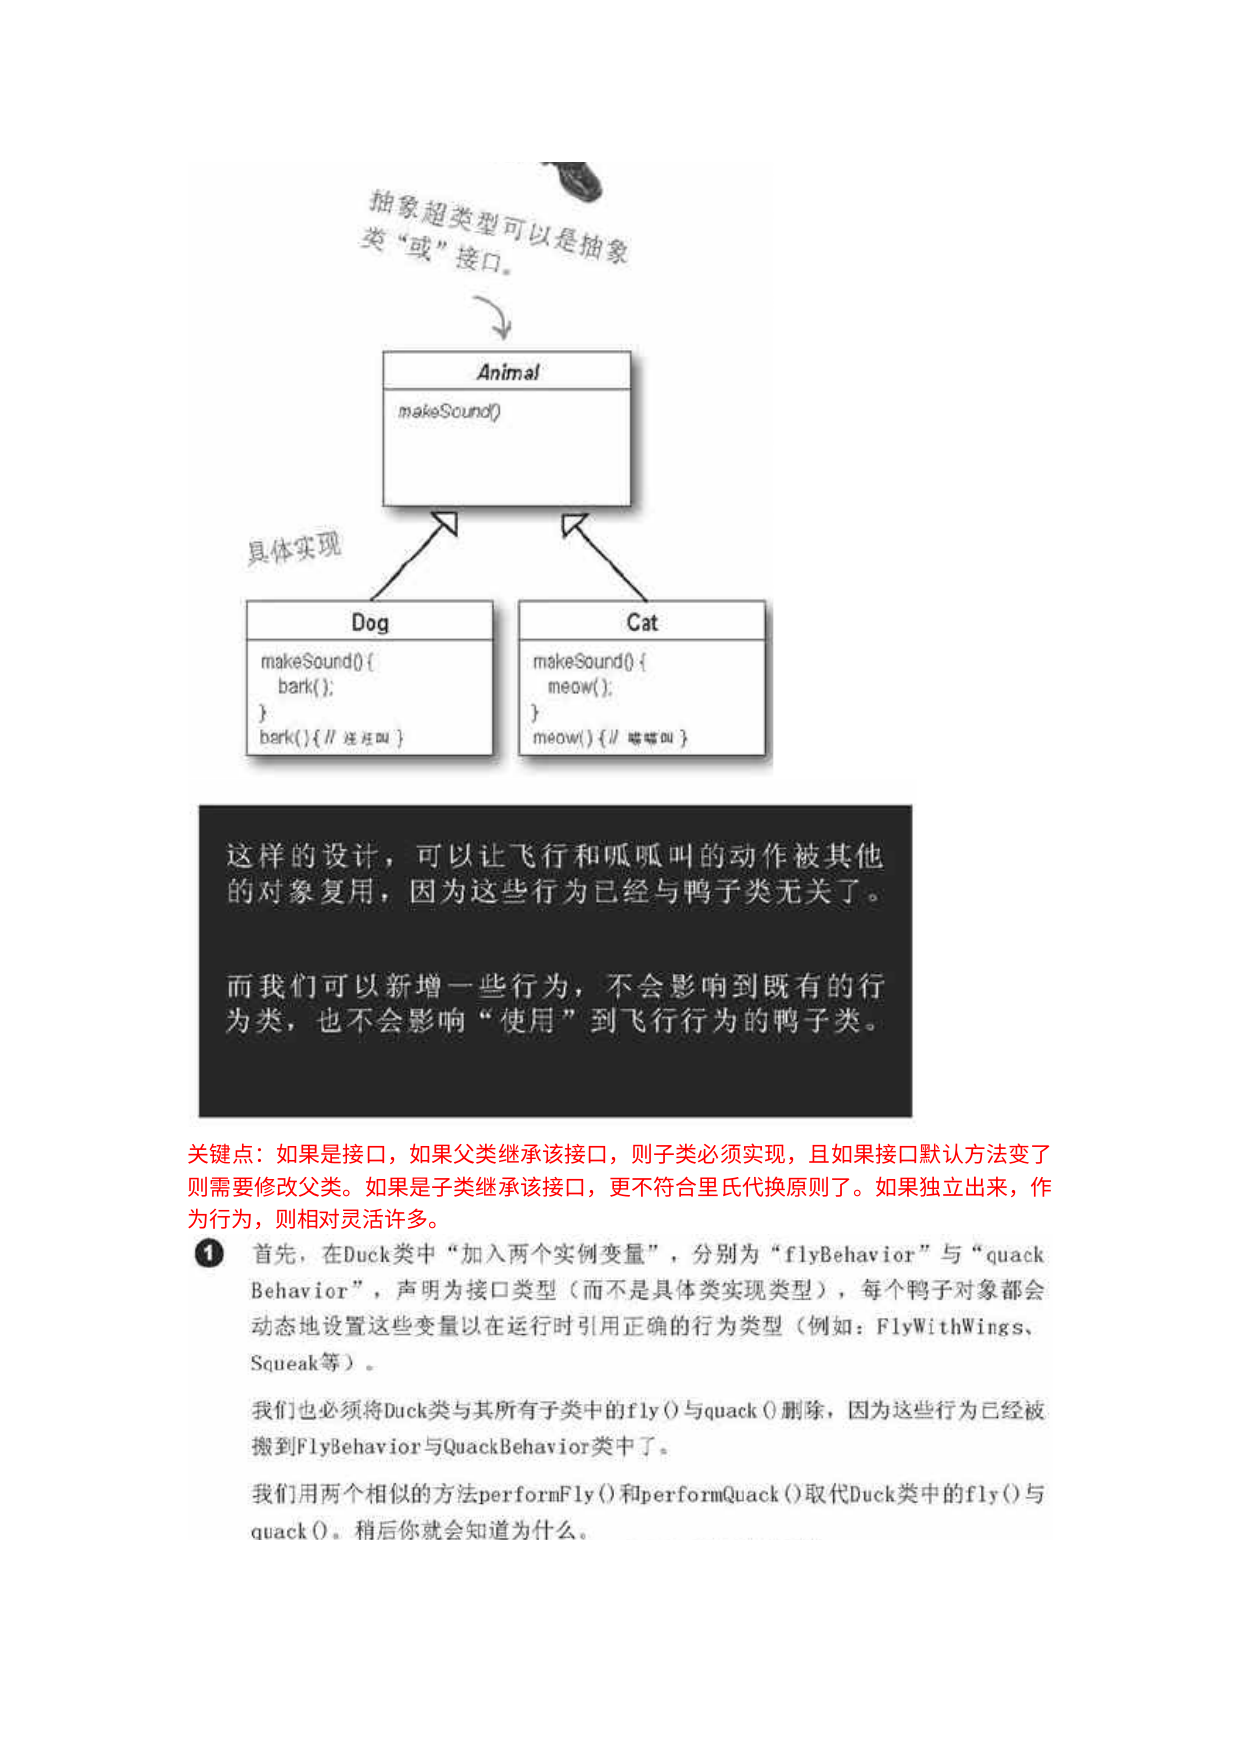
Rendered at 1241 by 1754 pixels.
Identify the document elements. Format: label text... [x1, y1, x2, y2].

text 关键点：如果是接口，如果父类继承该接口，则子类必须实现，且如果接口默认方法变了，则需要修改父类。如果是子类继承该接口，更不符合里氏代换原则了。如果独立出来，作为行为，则相对灵活许多。 [187, 1137, 1053, 1234]
